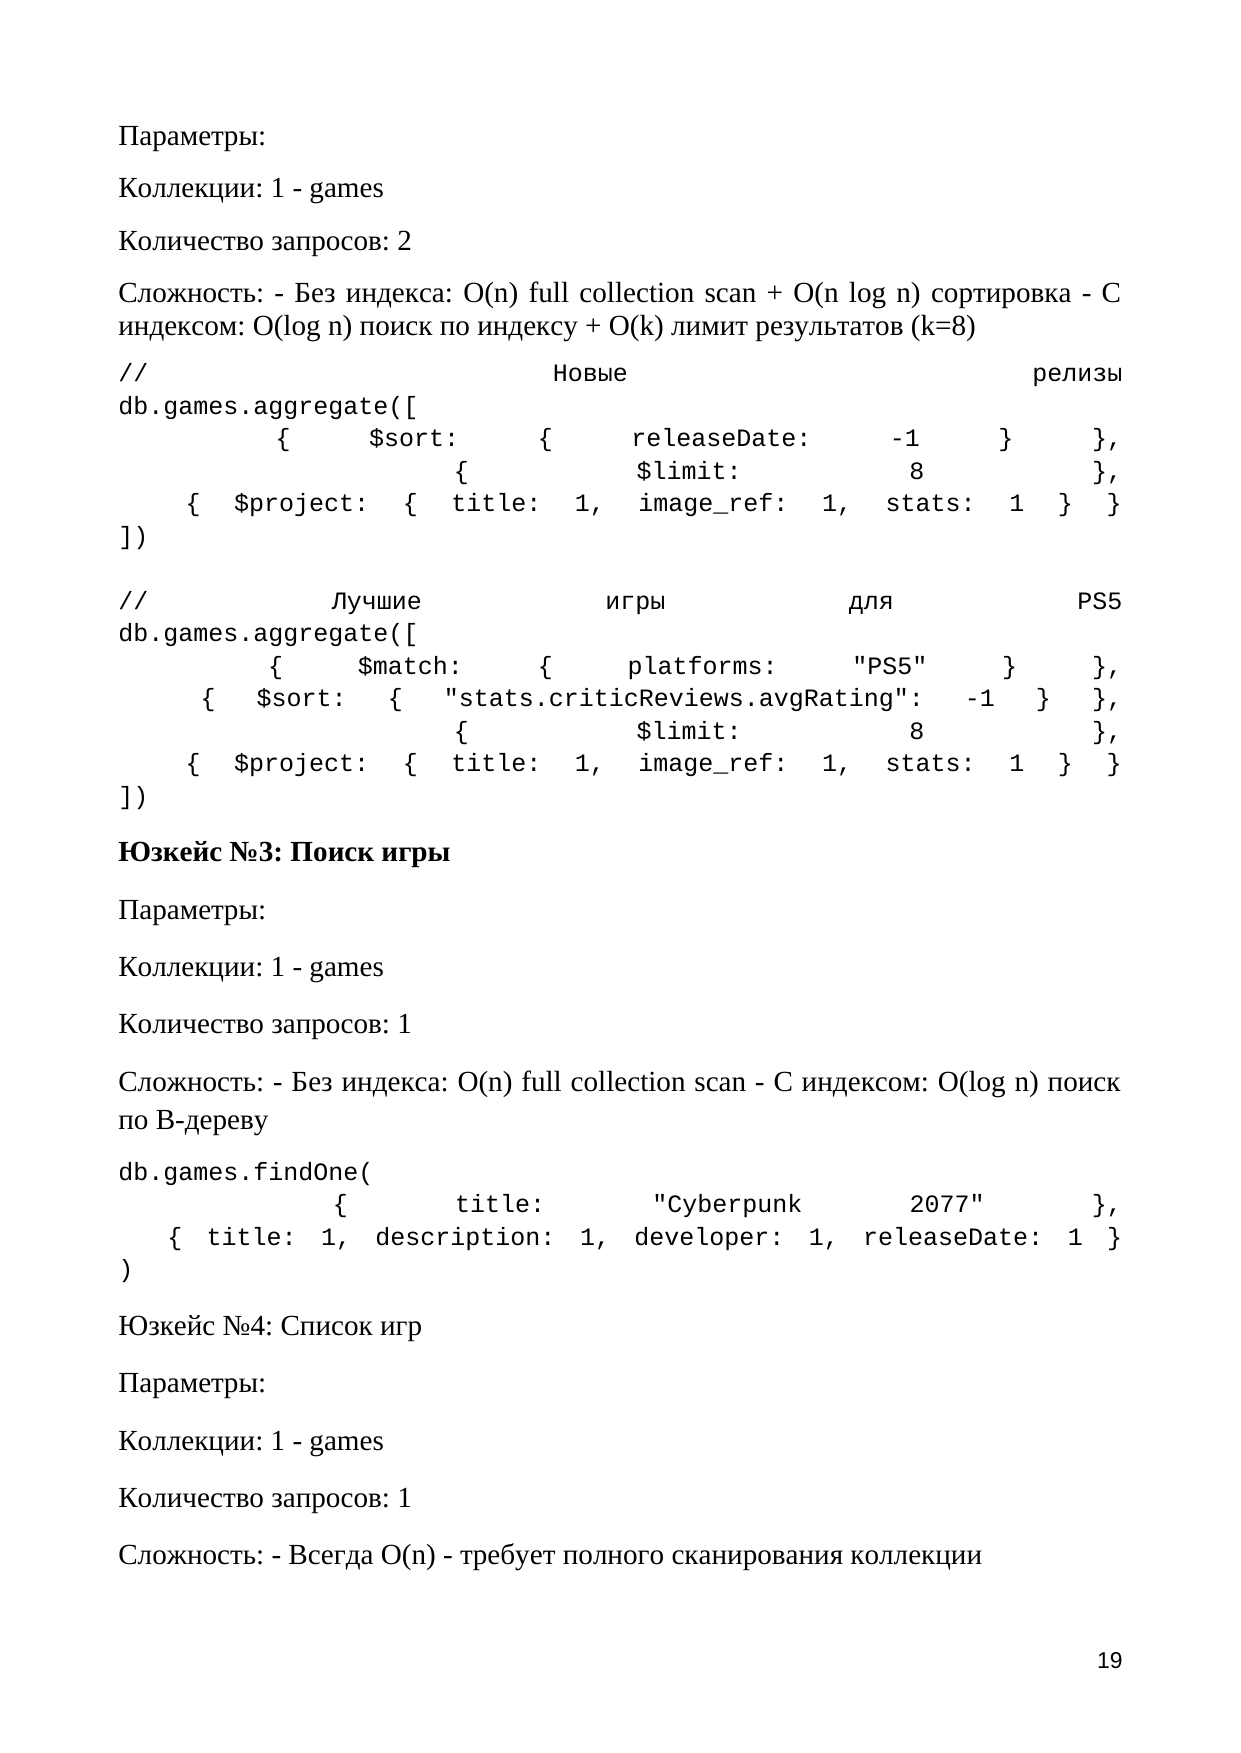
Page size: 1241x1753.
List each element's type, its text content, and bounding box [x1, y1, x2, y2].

text db.games.findOne( { title: "Cyberpunk 2077" }, { title: 1, description: 1, developer: 1, releaseDate: 1 } ) [118, 1159, 1122, 1285]
text Юзкейс №3: Поиск игры [118, 834, 1122, 868]
text Параметры: [118, 892, 1122, 925]
text Количество запросов: 1 [118, 1480, 1122, 1514]
text Параметры: [118, 1366, 1122, 1399]
text Сложность: - Без индекса: O(n) full collection scan - С индексом: O(log n) поиск по B-дереву [118, 1064, 1122, 1136]
text Сложность: - Всегда O(n) - требует полного сканирования коллекции [118, 1537, 1122, 1571]
text Коллекции: 1 - games [118, 1423, 1122, 1456]
text Количество запросов: 1 [118, 1006, 1122, 1040]
text Количество запросов: 2 [118, 223, 1122, 256]
text Параметры: [118, 118, 1122, 152]
text Коллекции: 1 - games [118, 170, 1122, 204]
text Юзкейс №4: Список игр [118, 1308, 1122, 1342]
text Сложность: - Без индекса: O(n) full collection scan + O(n log n) сортировка - С индексом: O(log n) поиск по индексу + O(k) лимит результатов (k=8) [118, 275, 1122, 342]
text // Новые релизы db.games.aggregate([ { $sort: { releaseDate: -1 } }, { $limit: 8 }, { $project: { title: 1, image_ref: 1, stats: 1 } } ]) // Лучшие игры для PS5 db.games.aggregate([ { $match: { platforms: "PS5" } }, { $sort: { "stats.criticReviews.avgRating": -1 } }, { $limit: 8 }, { $project: { title: 1, image_ref: 1, stats: 1 } } ]) [118, 361, 1122, 812]
text Коллекции: 1 - games [118, 949, 1122, 983]
